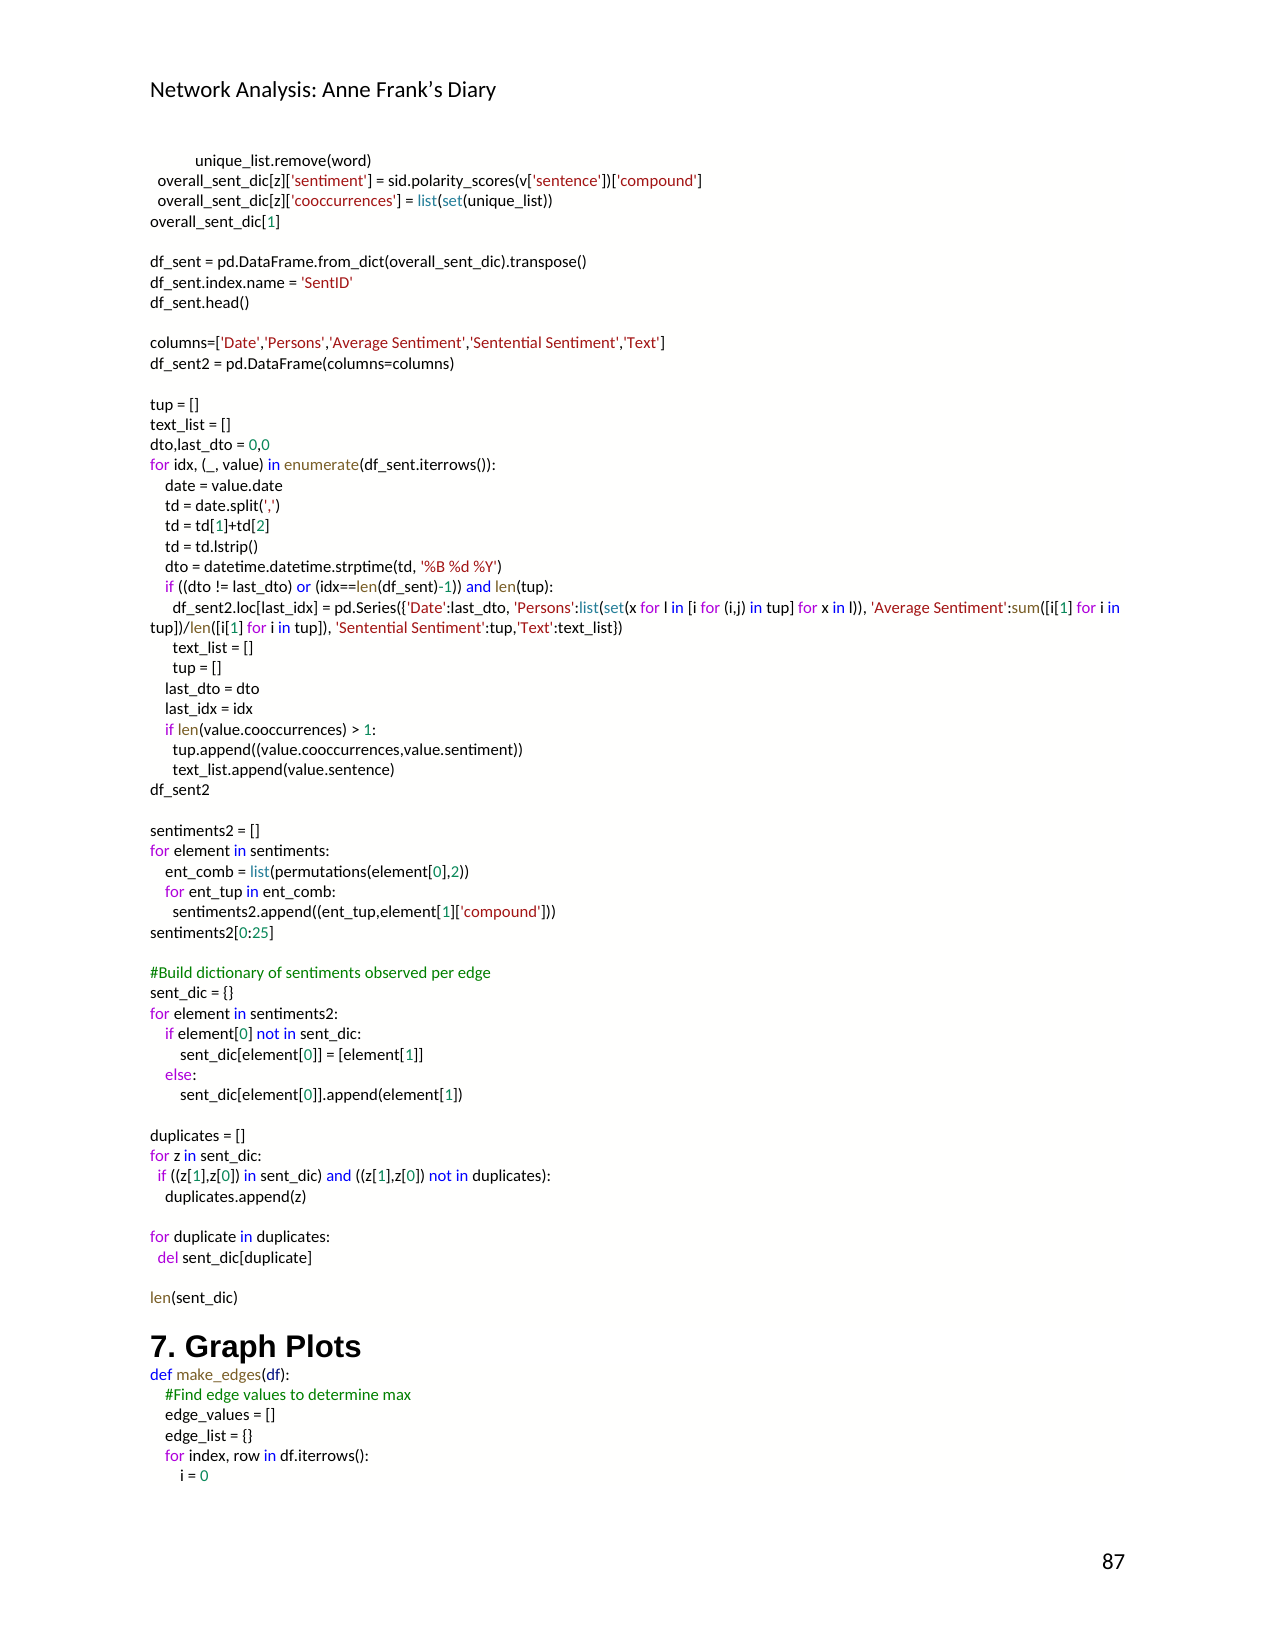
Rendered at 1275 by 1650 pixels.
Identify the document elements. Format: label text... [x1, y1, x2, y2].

text #Find edge values to determine max [150, 1384, 1125, 1405]
text td = td[1]+td[2] [150, 516, 1125, 536]
text df_sent = pd.DataFrame.from_dict(overall_sent_dic).transpose() [150, 252, 1125, 272]
text tup = [] [150, 394, 1125, 414]
text ent_comb = list(permutations(element[0],2)) [150, 861, 1125, 881]
text i = 0 [150, 1466, 1125, 1486]
text if ((dto != last_dto) or (idx==len(df_sent)-1)) and len(tup): [150, 577, 1125, 597]
text for z in sent_dic: [150, 1145, 1125, 1166]
text for element in sentiments2: [150, 1003, 1125, 1023]
text df_sent2.loc[last_idx] = pd.Series({'Date':last_dto, 'Persons':list(set(x for l in [i for (i,j) in tup] for x in l)), 'Average Sentiment':sum([i[1] for i in tup])/len([i[1] for i in tup]), 'Sentential Sentiment':tup,'Text':text_list}) [150, 597, 1125, 637]
text df_sent.head() [150, 292, 1125, 312]
text dto,last_dto = 0,0 [150, 434, 1125, 455]
text overall_sent_dic[z]['sentiment'] = sid.polarity_scores(v['sentence'])['compound'] [150, 170, 1125, 191]
text edge_list = {} [150, 1425, 1125, 1445]
text if ((z[1],z[0]) in sent_dic) and ((z[1],z[0]) not in duplicates): [150, 1166, 1125, 1186]
text td = date.split(',') [150, 495, 1125, 516]
text df_sent.index.name = 'SentID' [150, 272, 1125, 292]
text columns=['Date','Persons','Average Sentiment','Sentential Sentiment','Text'] [150, 333, 1125, 353]
text duplicates = [] [150, 1125, 1125, 1145]
text tup.append((value.cooccurrences,value.sentiment)) [150, 739, 1125, 759]
text sentiments2[0:25] [150, 922, 1125, 942]
text for ent_tup in ent_comb: [150, 881, 1125, 902]
text last_dto = dto [150, 678, 1125, 698]
text overall_sent_dic[z]['cooccurrences'] = list(set(unique_list)) [150, 191, 1125, 211]
text sentiments2.append((ent_tup,element[1]['compound'])) [150, 902, 1125, 922]
text df_sent2 = pd.DataFrame(columns=columns) [150, 353, 1125, 373]
text else: [150, 1064, 1125, 1084]
text td = td.lstrip() [150, 536, 1125, 556]
text sent_dic[element[0]].append(element[1]) [150, 1084, 1125, 1105]
text text_list.append(value.sentence) [150, 759, 1125, 780]
text if len(value.cooccurrences) > 1: [150, 719, 1125, 739]
text sent_dic = {} [150, 983, 1125, 1003]
text text_list = [] [150, 414, 1125, 434]
text edge_values = [] [150, 1405, 1125, 1425]
text df_sent2 [150, 780, 1125, 800]
text #Build dictionary of sentiments observed per edge [150, 962, 1125, 983]
text for duplicate in duplicates: [150, 1227, 1125, 1247]
text for index, row in df.iterrows(): [150, 1445, 1125, 1466]
text if element[0] not in sent_dic: [150, 1023, 1125, 1044]
text 7. Graph Plots [150, 1328, 1125, 1364]
text last_idx = idx [150, 698, 1125, 719]
text for idx, (_, value) in enumerate(df_sent.iterrows()): [150, 455, 1125, 475]
text def make_edges(df): [150, 1364, 1125, 1384]
text dto = datetime.datetime.strptime(td, '%B %d %Y') [150, 556, 1125, 577]
text sent_dic[element[0]] = [element[1]] [150, 1044, 1125, 1064]
text sentiments2 = [] [150, 820, 1125, 841]
text unique_list.remove(word) [150, 150, 1125, 170]
text len(sent_dic) [150, 1287, 1125, 1308]
text duplicates.append(z) [150, 1186, 1125, 1206]
text text_list = [] [150, 637, 1125, 658]
text for element in sentiments: [150, 841, 1125, 861]
text overall_sent_dic[1] [150, 211, 1125, 231]
text tup = [] [150, 658, 1125, 678]
text del sent_dic[duplicate] [150, 1247, 1125, 1267]
text date = value.date [150, 475, 1125, 495]
